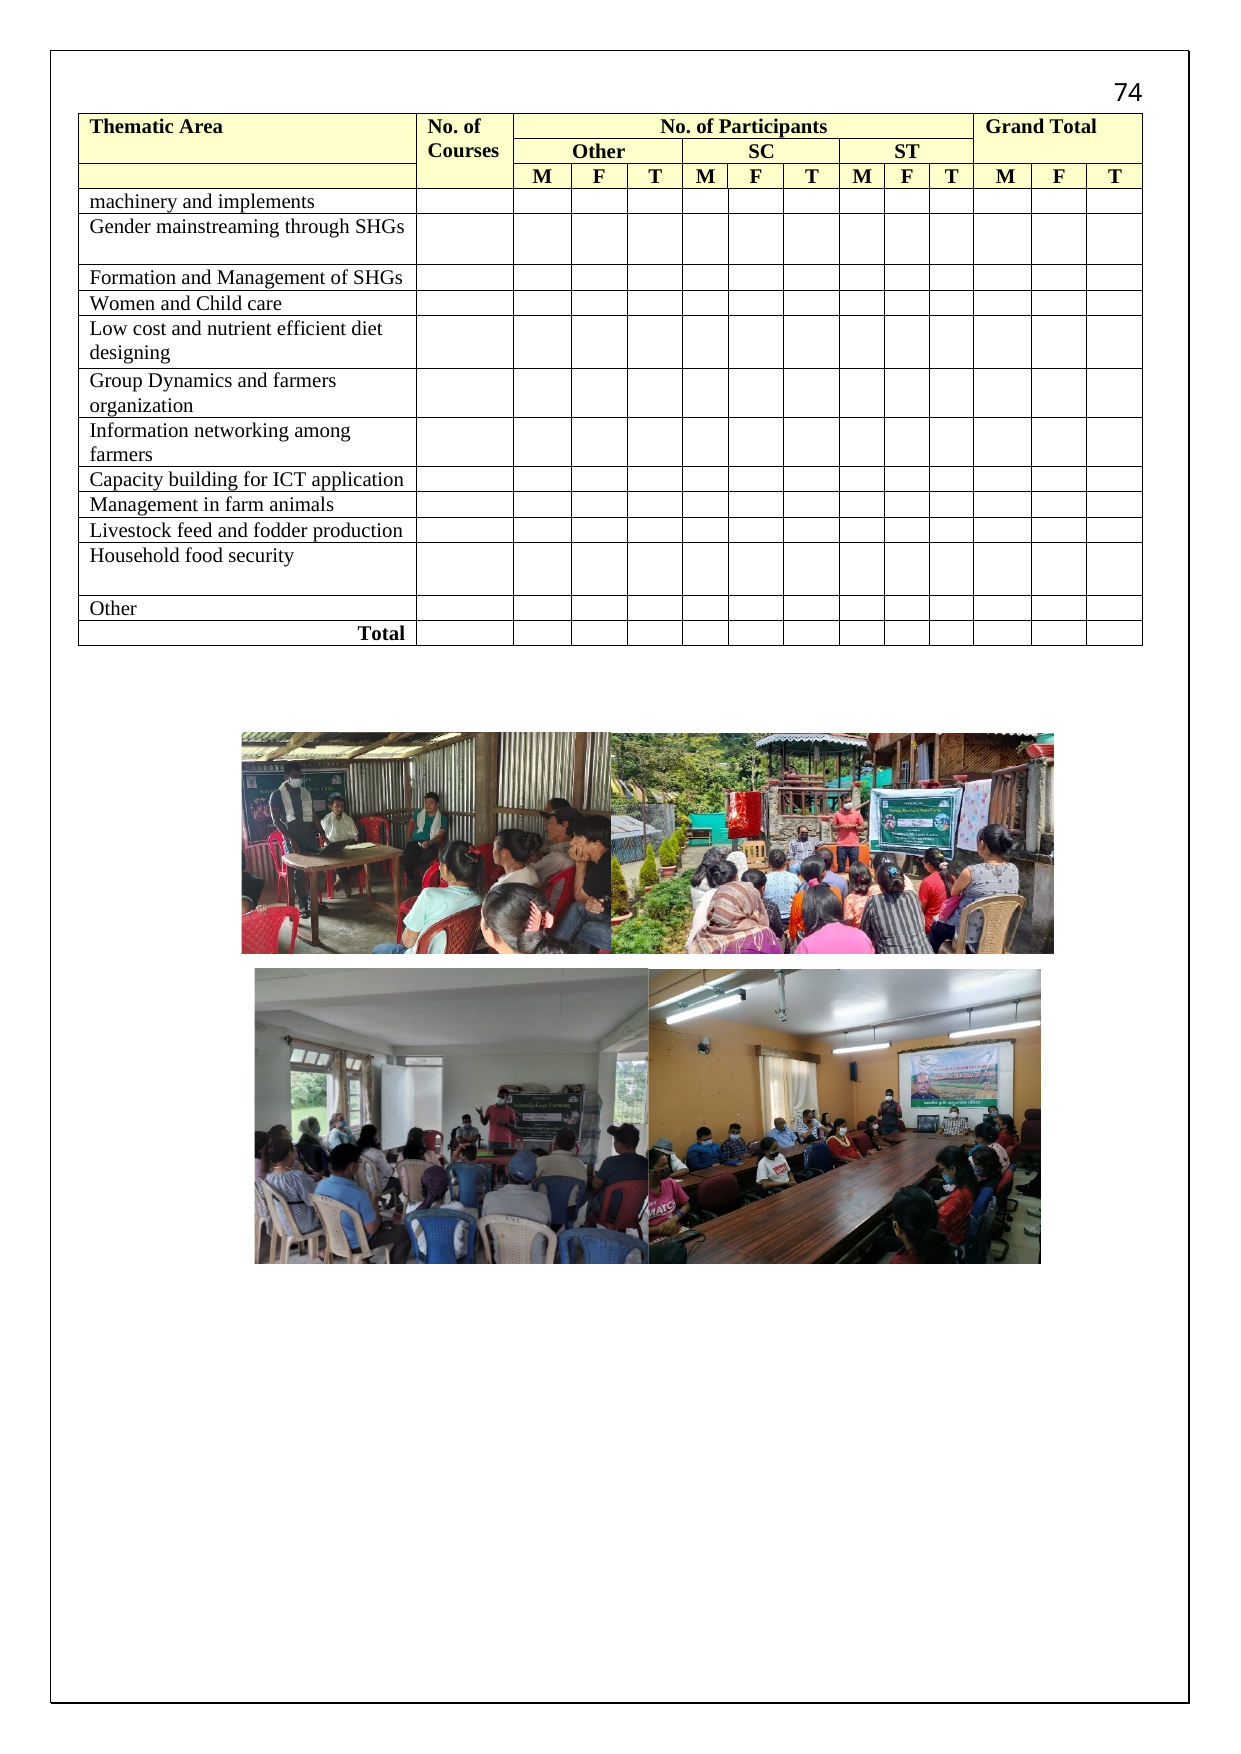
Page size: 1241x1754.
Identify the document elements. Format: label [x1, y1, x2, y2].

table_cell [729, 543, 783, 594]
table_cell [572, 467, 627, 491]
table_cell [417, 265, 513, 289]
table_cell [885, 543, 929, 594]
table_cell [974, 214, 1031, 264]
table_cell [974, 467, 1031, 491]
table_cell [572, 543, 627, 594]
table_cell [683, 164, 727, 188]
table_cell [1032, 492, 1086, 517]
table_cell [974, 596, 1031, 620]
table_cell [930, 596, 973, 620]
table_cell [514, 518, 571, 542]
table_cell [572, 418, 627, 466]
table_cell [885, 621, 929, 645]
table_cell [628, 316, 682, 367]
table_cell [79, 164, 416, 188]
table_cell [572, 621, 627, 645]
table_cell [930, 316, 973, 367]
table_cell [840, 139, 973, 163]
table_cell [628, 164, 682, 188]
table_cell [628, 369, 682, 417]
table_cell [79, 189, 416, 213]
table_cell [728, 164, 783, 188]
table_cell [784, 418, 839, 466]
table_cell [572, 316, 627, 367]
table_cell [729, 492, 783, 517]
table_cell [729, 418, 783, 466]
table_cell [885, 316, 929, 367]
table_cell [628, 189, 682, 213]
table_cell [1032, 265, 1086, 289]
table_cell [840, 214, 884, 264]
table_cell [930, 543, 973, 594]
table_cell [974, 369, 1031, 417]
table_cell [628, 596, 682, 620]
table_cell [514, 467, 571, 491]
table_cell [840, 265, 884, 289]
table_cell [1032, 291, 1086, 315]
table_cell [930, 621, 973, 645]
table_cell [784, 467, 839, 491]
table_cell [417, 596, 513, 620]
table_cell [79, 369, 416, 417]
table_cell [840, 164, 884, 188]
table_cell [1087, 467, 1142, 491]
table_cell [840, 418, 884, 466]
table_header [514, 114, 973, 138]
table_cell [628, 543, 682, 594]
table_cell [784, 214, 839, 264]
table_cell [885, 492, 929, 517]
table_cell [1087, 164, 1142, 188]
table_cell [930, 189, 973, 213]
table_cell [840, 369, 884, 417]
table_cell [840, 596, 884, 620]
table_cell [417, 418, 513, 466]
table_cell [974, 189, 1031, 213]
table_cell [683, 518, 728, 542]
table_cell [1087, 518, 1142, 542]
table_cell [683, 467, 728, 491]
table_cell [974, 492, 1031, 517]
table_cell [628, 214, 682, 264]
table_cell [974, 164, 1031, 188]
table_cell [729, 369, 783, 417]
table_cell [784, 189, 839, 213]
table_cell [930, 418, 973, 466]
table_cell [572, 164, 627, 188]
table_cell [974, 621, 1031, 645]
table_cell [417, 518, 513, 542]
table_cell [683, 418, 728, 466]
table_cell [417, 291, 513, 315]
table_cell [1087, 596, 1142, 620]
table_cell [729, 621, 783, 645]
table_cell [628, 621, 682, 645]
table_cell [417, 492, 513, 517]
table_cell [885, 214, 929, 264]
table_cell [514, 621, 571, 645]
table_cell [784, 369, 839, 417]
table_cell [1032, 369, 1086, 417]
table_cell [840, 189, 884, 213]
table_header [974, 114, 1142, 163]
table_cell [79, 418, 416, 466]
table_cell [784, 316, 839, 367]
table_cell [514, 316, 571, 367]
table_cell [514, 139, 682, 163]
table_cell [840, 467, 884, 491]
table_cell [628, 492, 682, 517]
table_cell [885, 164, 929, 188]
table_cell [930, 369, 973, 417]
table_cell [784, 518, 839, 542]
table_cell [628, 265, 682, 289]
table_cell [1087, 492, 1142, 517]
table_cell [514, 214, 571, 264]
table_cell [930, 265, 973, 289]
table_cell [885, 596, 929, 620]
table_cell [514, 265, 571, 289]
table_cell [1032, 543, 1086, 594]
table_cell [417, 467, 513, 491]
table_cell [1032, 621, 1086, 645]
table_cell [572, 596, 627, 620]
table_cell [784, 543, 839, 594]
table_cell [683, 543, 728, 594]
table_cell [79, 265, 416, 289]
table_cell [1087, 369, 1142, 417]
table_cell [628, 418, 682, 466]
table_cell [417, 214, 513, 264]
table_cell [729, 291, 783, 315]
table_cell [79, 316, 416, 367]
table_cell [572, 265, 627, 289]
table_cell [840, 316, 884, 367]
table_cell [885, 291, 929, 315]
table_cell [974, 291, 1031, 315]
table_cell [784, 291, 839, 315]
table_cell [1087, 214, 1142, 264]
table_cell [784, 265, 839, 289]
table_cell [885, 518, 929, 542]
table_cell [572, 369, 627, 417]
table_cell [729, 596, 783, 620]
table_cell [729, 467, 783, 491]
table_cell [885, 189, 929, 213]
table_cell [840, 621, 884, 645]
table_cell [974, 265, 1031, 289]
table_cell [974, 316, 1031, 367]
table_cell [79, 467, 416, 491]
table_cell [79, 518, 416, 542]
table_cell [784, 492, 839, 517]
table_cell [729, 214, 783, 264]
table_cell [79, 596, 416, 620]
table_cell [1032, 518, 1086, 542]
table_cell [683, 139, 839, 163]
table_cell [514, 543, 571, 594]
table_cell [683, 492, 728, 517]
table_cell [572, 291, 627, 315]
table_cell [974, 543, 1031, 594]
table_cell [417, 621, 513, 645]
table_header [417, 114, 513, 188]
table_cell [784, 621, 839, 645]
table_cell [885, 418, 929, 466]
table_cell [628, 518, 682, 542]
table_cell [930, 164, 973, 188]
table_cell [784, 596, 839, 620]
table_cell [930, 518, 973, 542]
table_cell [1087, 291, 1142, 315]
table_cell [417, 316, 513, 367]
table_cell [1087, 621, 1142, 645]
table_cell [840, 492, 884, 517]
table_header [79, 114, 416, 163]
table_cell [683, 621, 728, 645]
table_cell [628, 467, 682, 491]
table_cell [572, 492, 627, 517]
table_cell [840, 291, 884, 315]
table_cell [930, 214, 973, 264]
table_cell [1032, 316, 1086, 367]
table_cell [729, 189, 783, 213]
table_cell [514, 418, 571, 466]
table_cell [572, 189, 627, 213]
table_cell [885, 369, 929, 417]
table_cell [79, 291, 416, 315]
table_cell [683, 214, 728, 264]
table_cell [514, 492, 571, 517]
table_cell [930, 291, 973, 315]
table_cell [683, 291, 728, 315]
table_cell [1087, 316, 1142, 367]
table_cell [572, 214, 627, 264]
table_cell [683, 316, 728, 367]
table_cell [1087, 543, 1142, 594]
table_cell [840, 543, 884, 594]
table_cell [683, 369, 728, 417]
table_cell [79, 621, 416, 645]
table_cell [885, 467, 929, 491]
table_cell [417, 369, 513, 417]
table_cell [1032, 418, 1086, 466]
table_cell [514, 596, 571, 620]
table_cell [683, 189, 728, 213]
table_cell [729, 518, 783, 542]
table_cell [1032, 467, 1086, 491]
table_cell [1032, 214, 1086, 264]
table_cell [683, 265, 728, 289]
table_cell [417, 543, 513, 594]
picture [254, 968, 1041, 1264]
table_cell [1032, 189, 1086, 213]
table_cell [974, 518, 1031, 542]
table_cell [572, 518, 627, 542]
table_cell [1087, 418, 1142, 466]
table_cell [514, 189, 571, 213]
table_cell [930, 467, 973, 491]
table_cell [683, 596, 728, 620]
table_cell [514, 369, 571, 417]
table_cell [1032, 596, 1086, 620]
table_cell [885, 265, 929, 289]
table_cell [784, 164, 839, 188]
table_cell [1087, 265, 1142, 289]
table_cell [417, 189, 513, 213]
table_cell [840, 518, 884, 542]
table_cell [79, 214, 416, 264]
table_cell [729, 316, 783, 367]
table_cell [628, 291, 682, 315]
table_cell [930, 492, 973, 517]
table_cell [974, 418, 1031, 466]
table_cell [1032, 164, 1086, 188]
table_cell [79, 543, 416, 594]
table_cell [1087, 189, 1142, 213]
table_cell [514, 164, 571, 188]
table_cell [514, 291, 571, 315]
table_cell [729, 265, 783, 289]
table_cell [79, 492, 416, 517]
picture [241, 732, 1054, 954]
